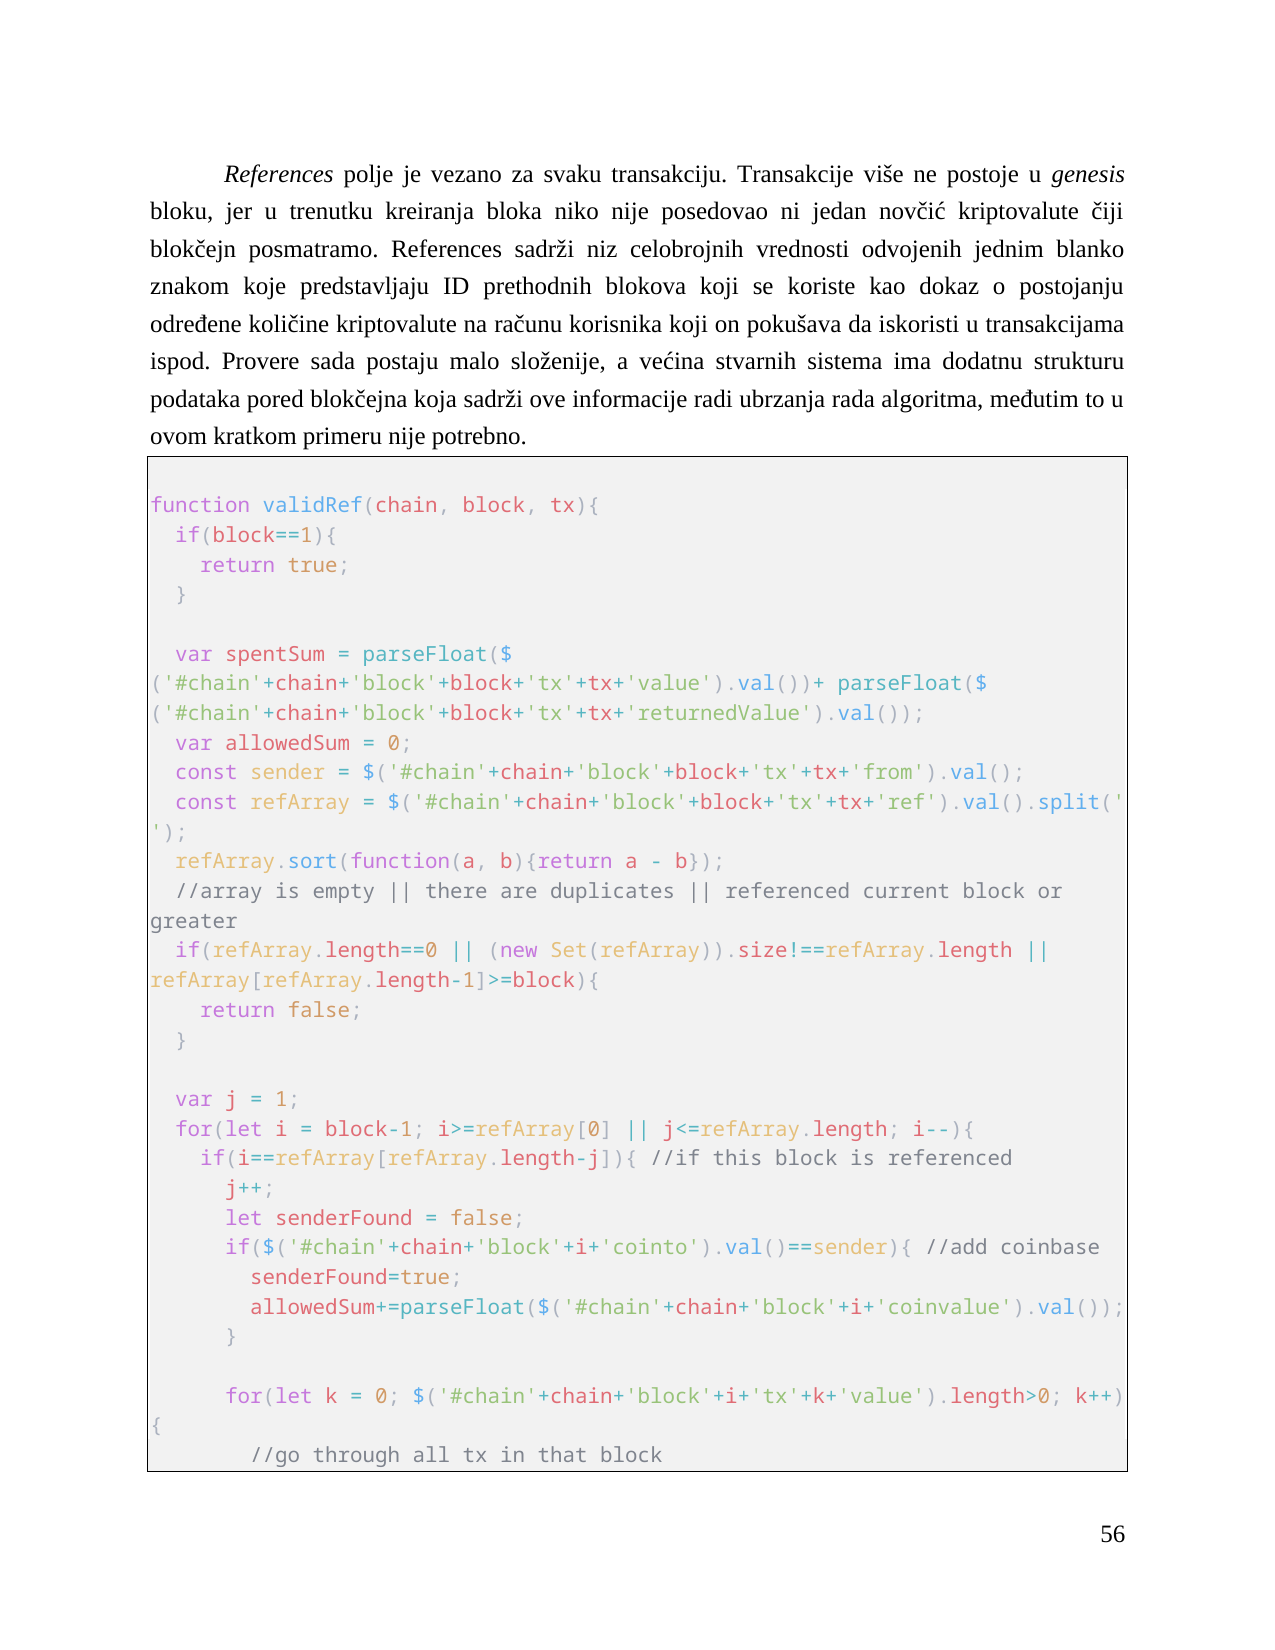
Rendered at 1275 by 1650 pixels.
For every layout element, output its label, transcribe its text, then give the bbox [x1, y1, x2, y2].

text var j = 1; [150, 1083, 1125, 1112]
text for(let i = block-1; i>=refArray[0] || j<=refArray.length; i--){ [150, 1112, 1125, 1142]
text for(let k = 0; $('#chain'+chain+'block'+i+'tx'+k+'value').length>0; k++){ [150, 1380, 1125, 1436]
text } [150, 578, 1125, 608]
text return true; [150, 548, 1125, 578]
text //go through all tx in that block [148, 1436, 1127, 1471]
text const sender = $('#chain'+chain+'block'+block+'tx'+tx+'from').val(); [150, 756, 1125, 786]
text allowedSum+=parseFloat($('#chain'+chain+'block'+i+'coinvalue').val()); [150, 1291, 1125, 1320]
text let senderFound = false; [150, 1202, 1125, 1231]
text } [150, 1023, 1125, 1053]
text refArray.sort(function(a, b){return a - b}); [150, 845, 1125, 875]
text j++; [150, 1172, 1125, 1202]
text if($('#chain'+chain+'block'+i+'cointo').val()==sender){ //add coinbase [150, 1231, 1125, 1261]
text senderFound=true; [150, 1261, 1125, 1291]
text var allowedSum = 0; [150, 727, 1125, 756]
text const refArray = $('#chain'+chain+'block'+block+'tx'+tx+'ref').val().split(' '); [150, 786, 1125, 845]
text if(block==1){ [150, 519, 1125, 548]
text if(i==refArray[refArray.length-j]){ //if this block is referenced [150, 1142, 1125, 1172]
text return false; [150, 994, 1125, 1023]
text var spentSum = parseFloat($('#chain'+chain+'block'+block+'tx'+tx+'value').val())+ parseFloat($('#chain'+chain+'block'+block+'tx'+tx+'returnedValue').val()); [150, 637, 1125, 727]
text if(refArray.length==0 || (new Set(refArray)).size!==refArray.length || refArray[refArray.length-1]>=block){ [150, 934, 1125, 994]
text function validRef(chain, block, tx){ [150, 489, 1125, 519]
text //array is empty || there are duplicates || referenced current block or greater [150, 875, 1125, 934]
text } [150, 1320, 1125, 1350]
text References polje je vezano za svaku transakciju. Transakcije više ne postoje u genesis bloku, jer u trenutku kreiranja bloka niko nije posedovao ni jedan novčić kriptovalute čiji blokčejn posmatramo. References sadrži niz celobrojnih vrednosti odvojenih jednim blanko znakom koje predstavljaju ID prethodnih blokova koji se koriste kao dokaz o postojanju određene količine kriptovalute na računu korisnika koji on pokušava da iskoristi u transakcijama ispod. Provere sada postaju malo složenije, a većina stvarnih sistema ima dodatnu strukturu podataka pored blokčejna koja sadrži ove informacije radi ubrzanja rada algoritma, međutim to u ovom kratkom primeru nije potrebno. [150, 150, 1125, 450]
